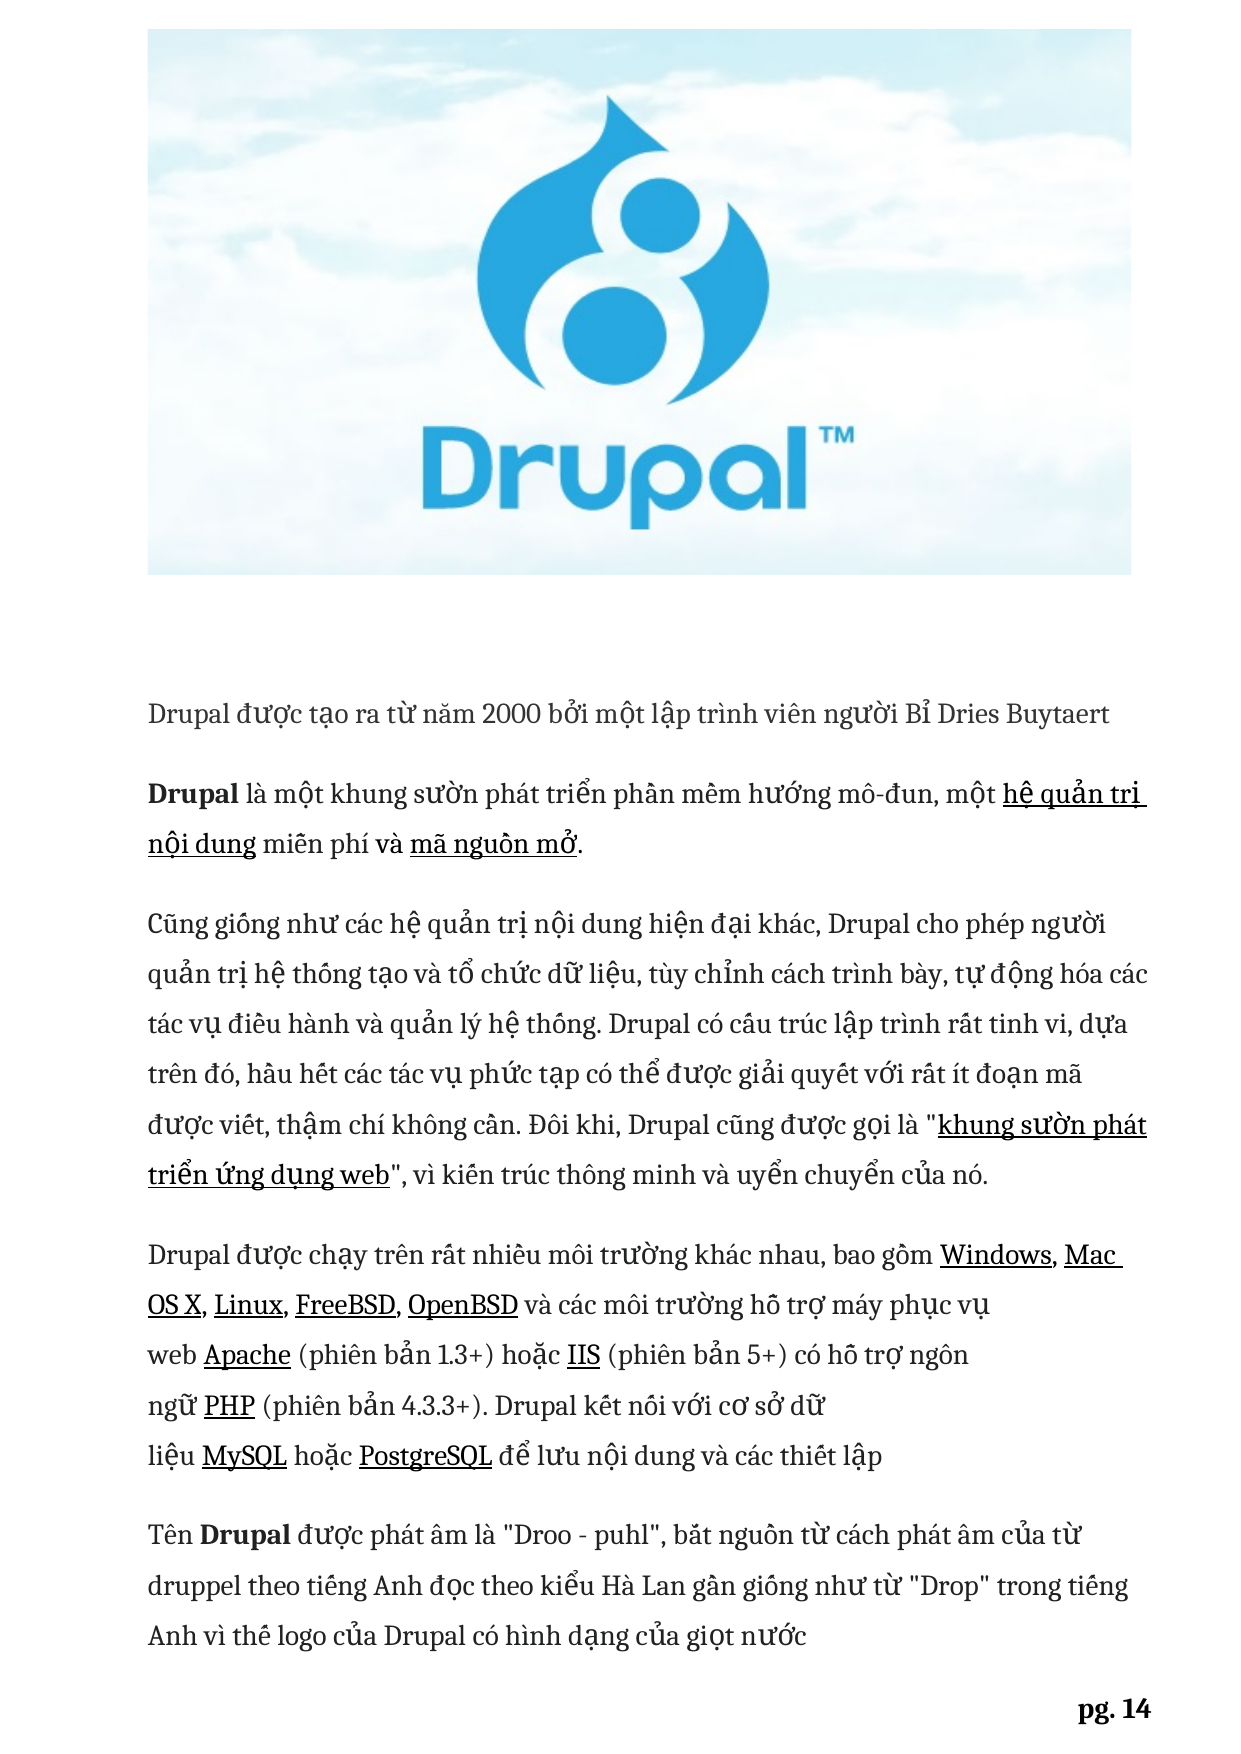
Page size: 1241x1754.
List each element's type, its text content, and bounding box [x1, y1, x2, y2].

text Drupal là một khung sườn phát triển phần mềm hướng mô-đun, một hệ quản trị nội dung miễn phí và mã nguồn mở. [148, 777, 1152, 861]
text Tên Drupal được phát âm là "Droo - puhl", bắt nguồn từ cách phát âm của từ druppel theo tiếng Anh đọc theo kiểu Hà Lan gần giống như từ "Drop" trong tiếng Anh vì thế logo của Drupal có hình dạng của giọt nước [148, 1518, 1152, 1653]
picture [147, 29, 1132, 575]
text Drupal được chạy trên rất nhiều môi trường khác nhau, bao gồm Windows, Mac OS X, Linux, FreeBSD, OpenBSD và các môi trường hỗ trợ máy phục vụ web Apache (phiên bản 1.3+) hoặc IIS (phiên bản 5+) có hỗ trợ ngôn ngữ PHP (phiên bản 4.3.3+). Drupal kết nối với cơ sở dữ liệu MySQL hoặc PostgreSQL để lưu nội dung và các thiết lập [148, 1238, 1152, 1473]
text Drupal được tạo ra từ năm 2000 bởi một lập trình viên người Bỉ Dries Buytaert [148, 697, 1152, 731]
text Cũng giống như các hệ quản trị nội dung hiện đại khác, Drupal cho phép người quản trị hệ thống tạo và tổ chức dữ liệu, tùy chỉnh cách trình bày, tự động hóa các tác vụ điều hành và quản lý hệ thống. Drupal có cấu trúc lập trình rất tinh vi, dựa trên đó, hầu hết các tác vụ phức tạp có thể được giải quyết với rất ít đoạn mã được viết, thậm chí không cần. Đôi khi, Drupal cũng được gọi là "khung sườn phát triển ứng dụng web", vì kiến trúc thông minh và uyển chuyển của nó. [148, 907, 1152, 1192]
